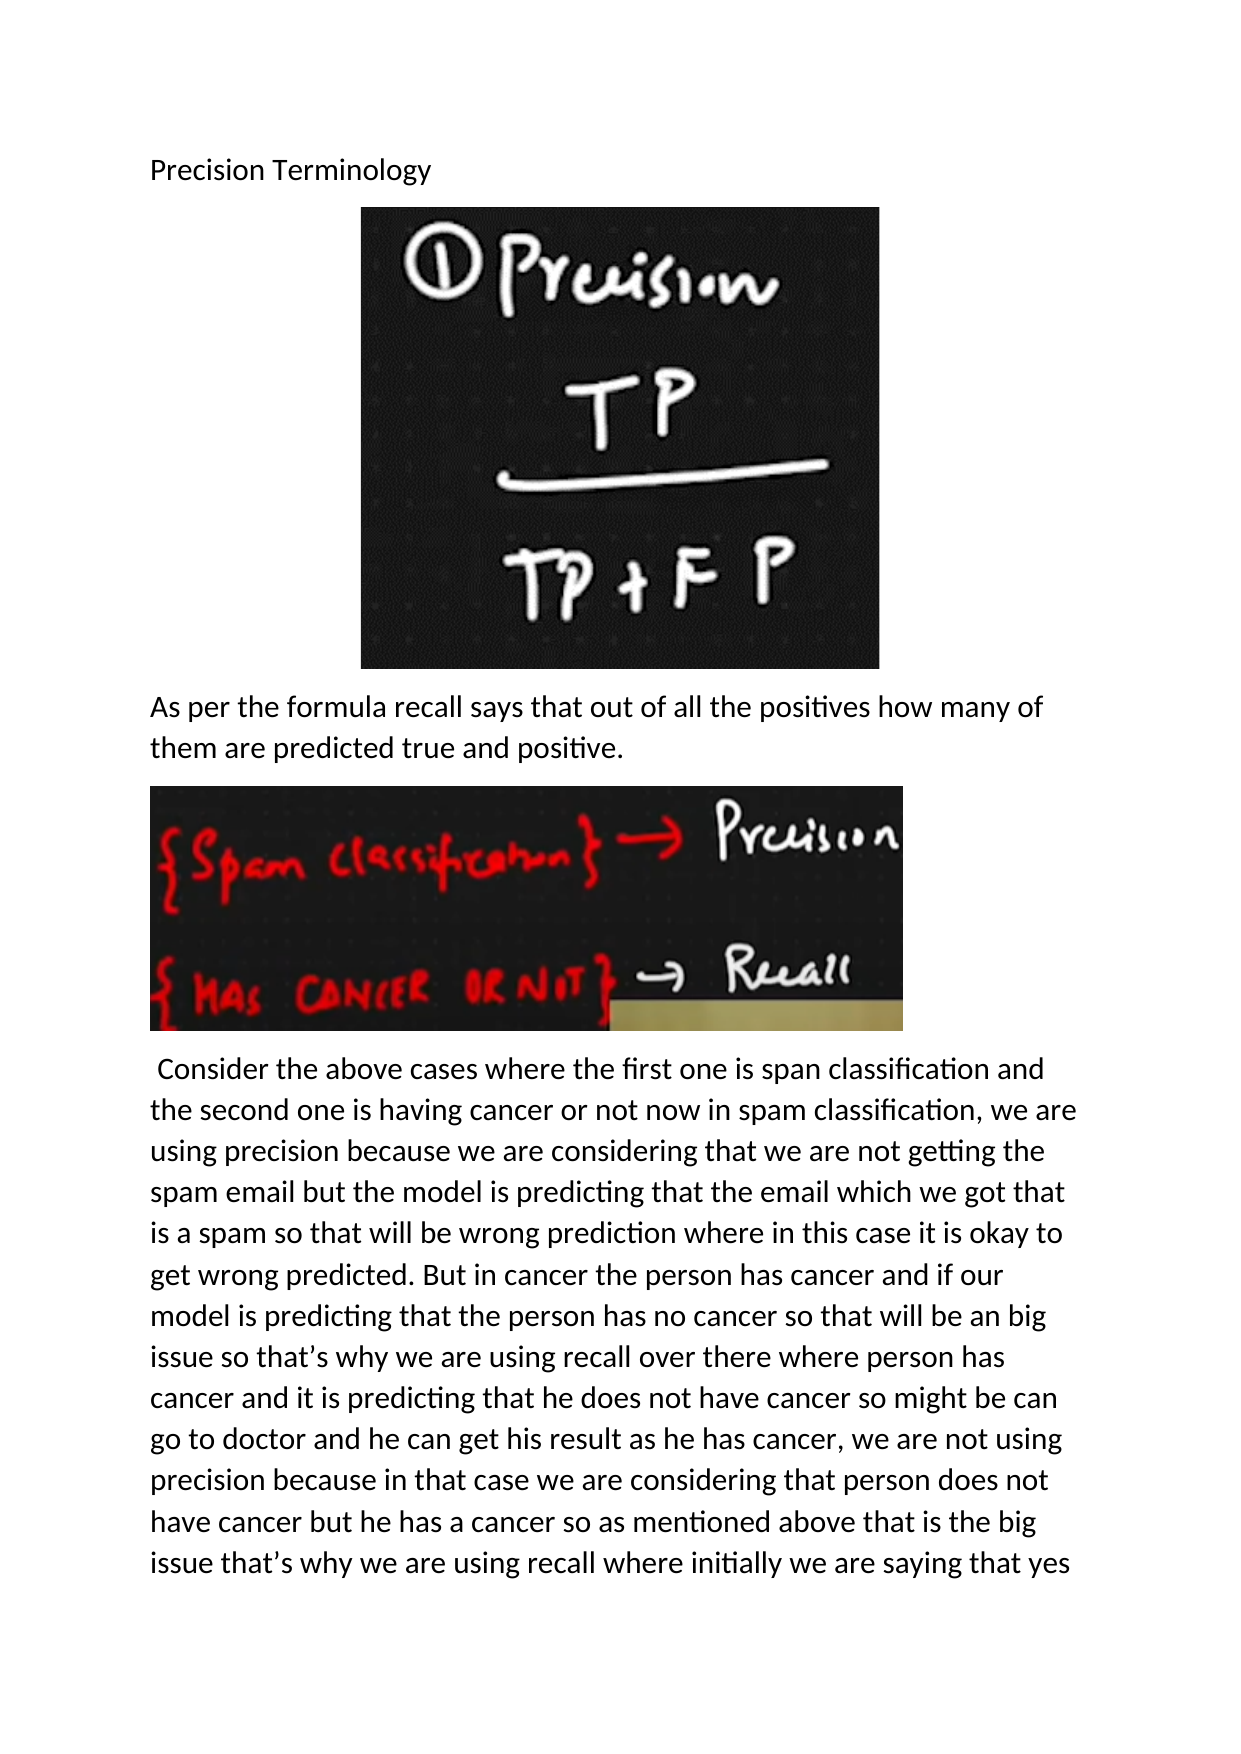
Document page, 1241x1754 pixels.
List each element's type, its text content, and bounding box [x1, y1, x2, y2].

picture [360, 207, 880, 669]
text As per the formula recall says that out of all the positives how many of them are predicted true and positive. [150, 687, 1090, 767]
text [150, 1049, 1090, 1581]
picture [150, 786, 903, 1031]
text Precision Terminology [150, 150, 1090, 188]
